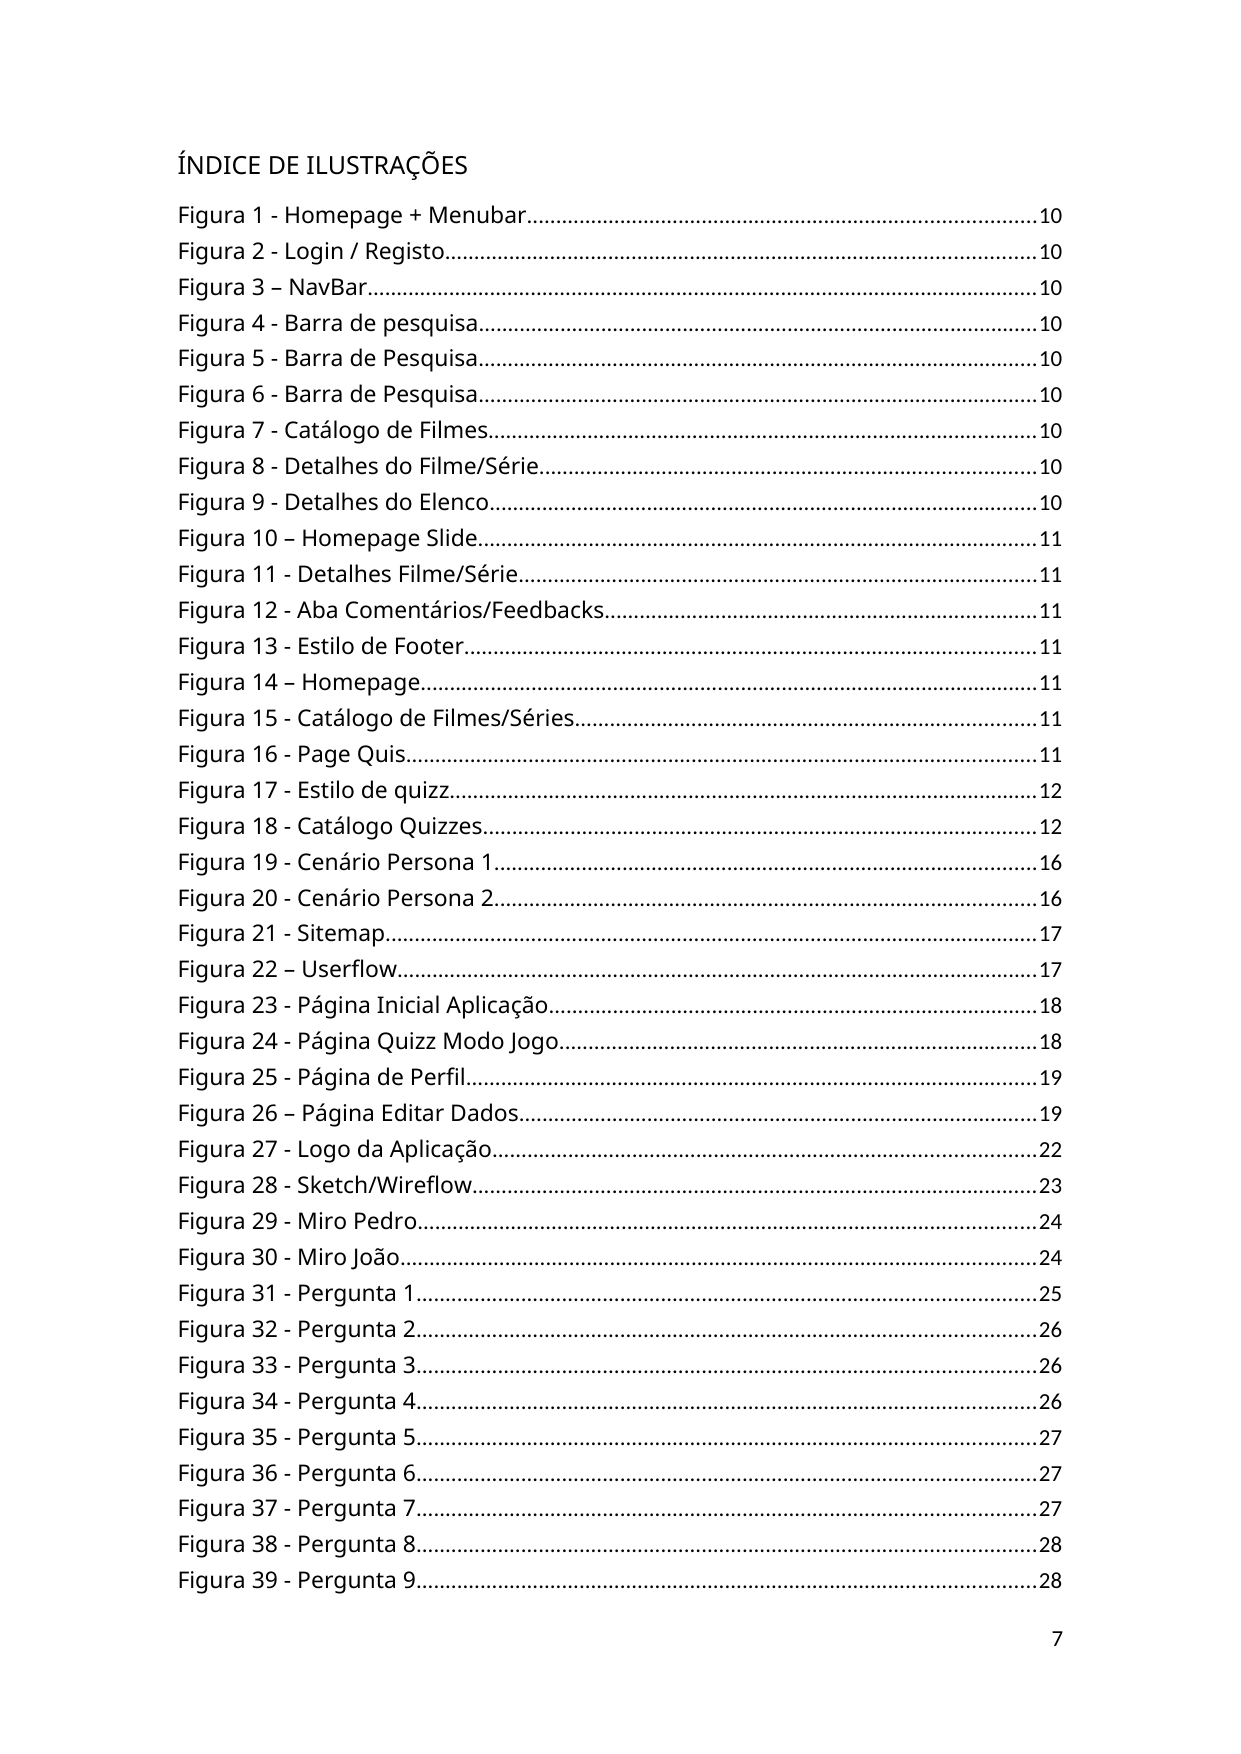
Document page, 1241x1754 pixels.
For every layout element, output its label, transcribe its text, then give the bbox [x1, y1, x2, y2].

text Figura 14 – Homepage 11 [177, 666, 1063, 697]
text Figura 25 - Página de Perfil 19 [177, 1061, 1063, 1092]
text Figura 3 – NavBar 10 [177, 271, 1063, 302]
text Figura 17 - Estilo de quizz 12 [177, 774, 1063, 805]
text Figura 2 - Login / Registo 10 [177, 234, 1063, 266]
text Figura 37 - Pergunta 7 27 [177, 1492, 1063, 1524]
text Figura 19 - Cenário Persona 1 16 [177, 846, 1063, 877]
text Figura 30 - Miro João 24 [177, 1241, 1063, 1272]
text Figura 6 - Barra de Pesquisa 10 [177, 378, 1063, 409]
text Figura 24 - Página Quizz Modo Jogo 18 [177, 1025, 1063, 1056]
text Figura 38 - Pergunta 8 28 [177, 1528, 1063, 1559]
text Figura 9 - Detalhes do Elenco 10 [177, 486, 1063, 517]
text Figura 8 - Detalhes do Filme/Série 10 [177, 450, 1063, 481]
text Figura 20 - Cenário Persona 2 16 [177, 881, 1063, 913]
text Figura 27 - Logo da Aplicação 22 [177, 1133, 1063, 1164]
text Figura 33 - Pergunta 3 26 [177, 1349, 1063, 1380]
text Figura 31 - Pergunta 1 25 [177, 1277, 1063, 1308]
text Figura 28 - Sketch/Wireflow 23 [177, 1169, 1063, 1200]
text Figura 1 - Homepage + Menubar 10 [177, 199, 1063, 230]
text Figura 10 – Homepage Slide 11 [177, 522, 1063, 553]
text Figura 39 - Pergunta 9 28 [177, 1564, 1063, 1596]
text Figura 29 - Miro Pedro 24 [177, 1205, 1063, 1236]
text Figura 13 - Estilo de Footer 11 [177, 630, 1063, 661]
text Figura 16 - Page Quis 11 [177, 738, 1063, 769]
text Figura 7 - Catálogo de Filmes 10 [177, 414, 1063, 446]
text Figura 22 – Userflow 17 [177, 953, 1063, 984]
text Figura 18 - Catálogo Quizzes 12 [177, 809, 1063, 841]
text Figura 36 - Pergunta 6 27 [177, 1456, 1063, 1488]
text Figura 23 - Página Inicial Aplicação 18 [177, 989, 1063, 1021]
subtitle ÍNDICE DE ILUSTRAÇÕES [177, 148, 1063, 182]
text Figura 12 - Aba Comentários/Feedbacks 11 [177, 594, 1063, 625]
text Figura 32 - Pergunta 2 26 [177, 1313, 1063, 1344]
text Figura 15 - Catálogo de Filmes/Séries 11 [177, 702, 1063, 733]
text Figura 5 - Barra de Pesquisa 10 [177, 342, 1063, 374]
text Figura 26 – Página Editar Dados 19 [177, 1097, 1063, 1128]
text Figura 35 - Pergunta 5 27 [177, 1421, 1063, 1452]
text Figura 34 - Pergunta 4 26 [177, 1384, 1063, 1416]
text Figura 11 - Detalhes Filme/Série 11 [177, 558, 1063, 589]
text Figura 4 - Barra de pesquisa 10 [177, 306, 1063, 338]
text Figura 21 - Sitemap 17 [177, 917, 1063, 949]
